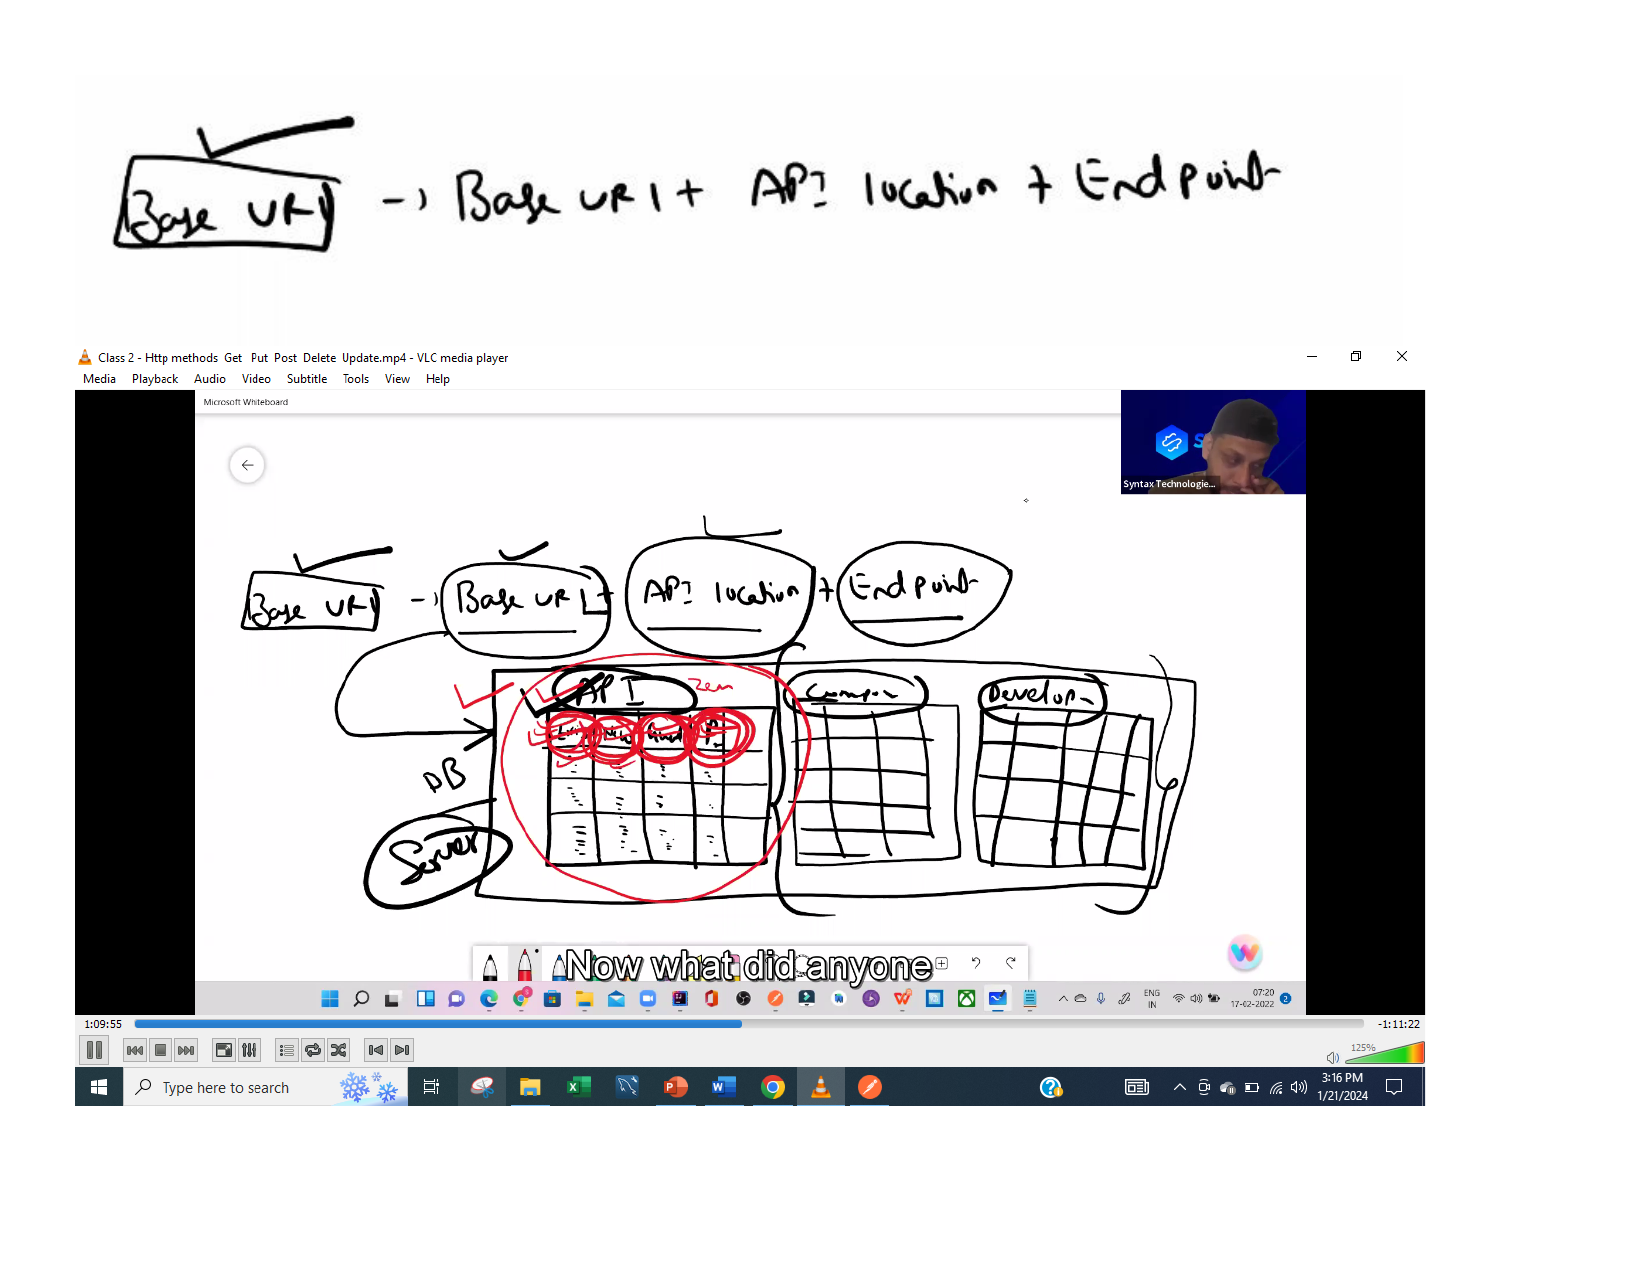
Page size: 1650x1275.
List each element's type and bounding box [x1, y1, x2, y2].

picture [75, 75, 1425, 1106]
